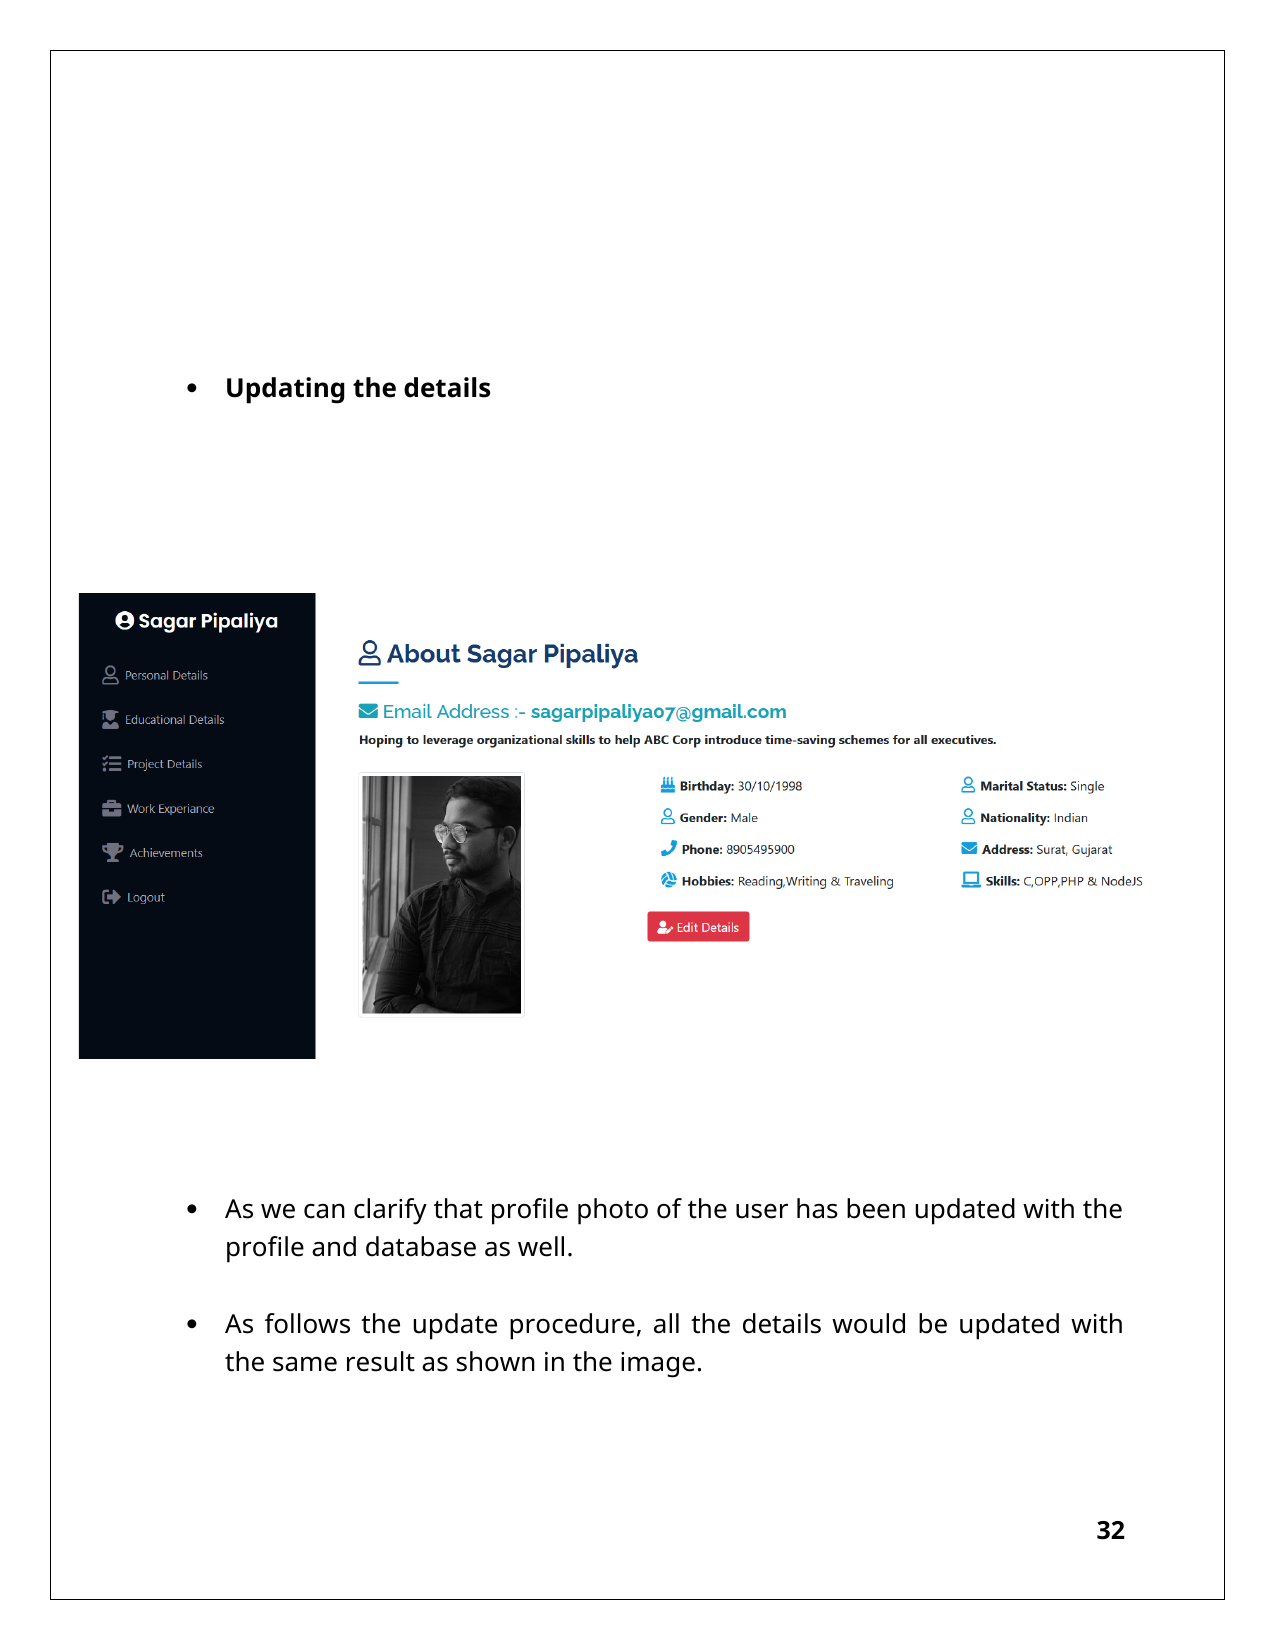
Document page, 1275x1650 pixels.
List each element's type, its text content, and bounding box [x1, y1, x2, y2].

list As follows the update procedure, all the details would be updated with the same result as shown in the image. [187, 1306, 1125, 1379]
picture [78, 593, 1197, 1059]
list As we can clarify that profile photo of the user has been updated with the profile and database as well. [187, 1191, 1125, 1264]
list Updating the details [187, 370, 1125, 406]
